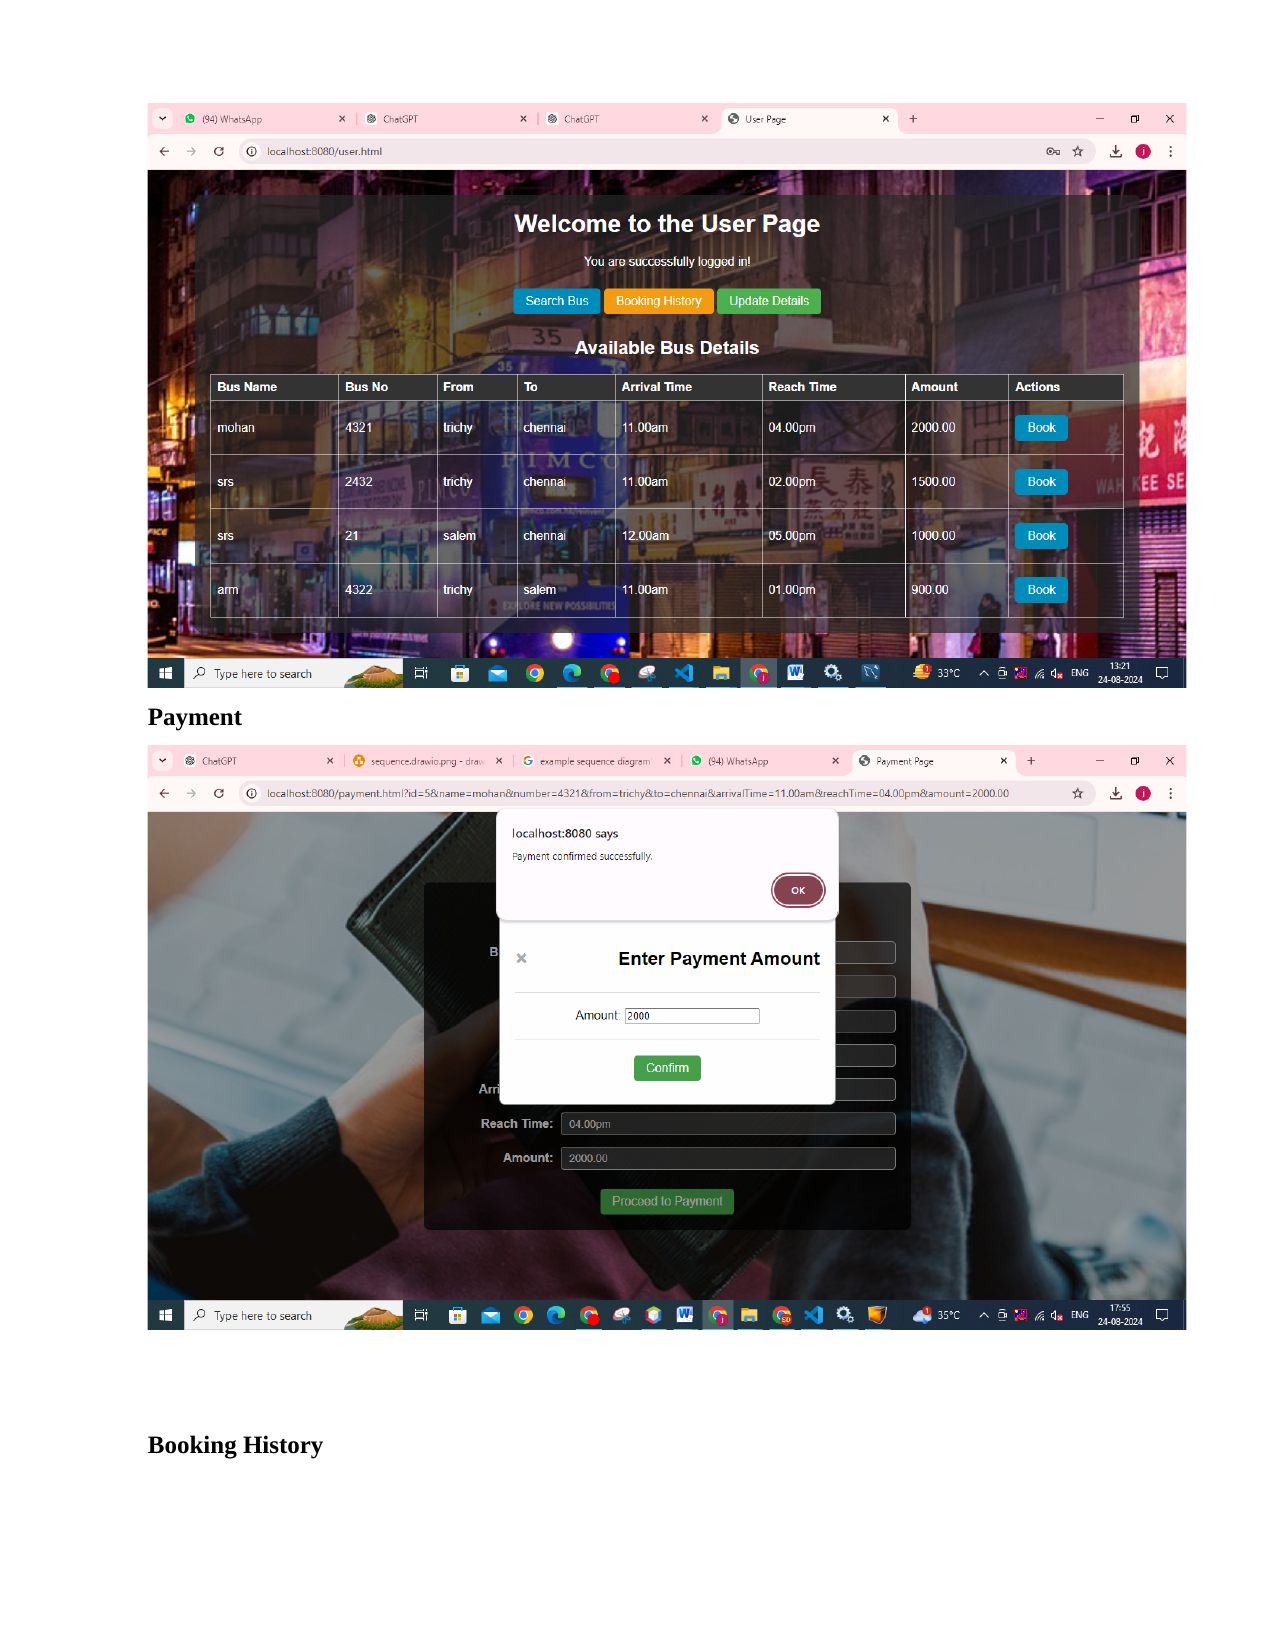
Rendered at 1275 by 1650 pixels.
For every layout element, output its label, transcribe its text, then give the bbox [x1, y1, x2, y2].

text Payment [148, 702, 1111, 731]
text Booking History [148, 1430, 1111, 1458]
picture [147, 103, 1187, 688]
picture [147, 745, 1187, 1330]
